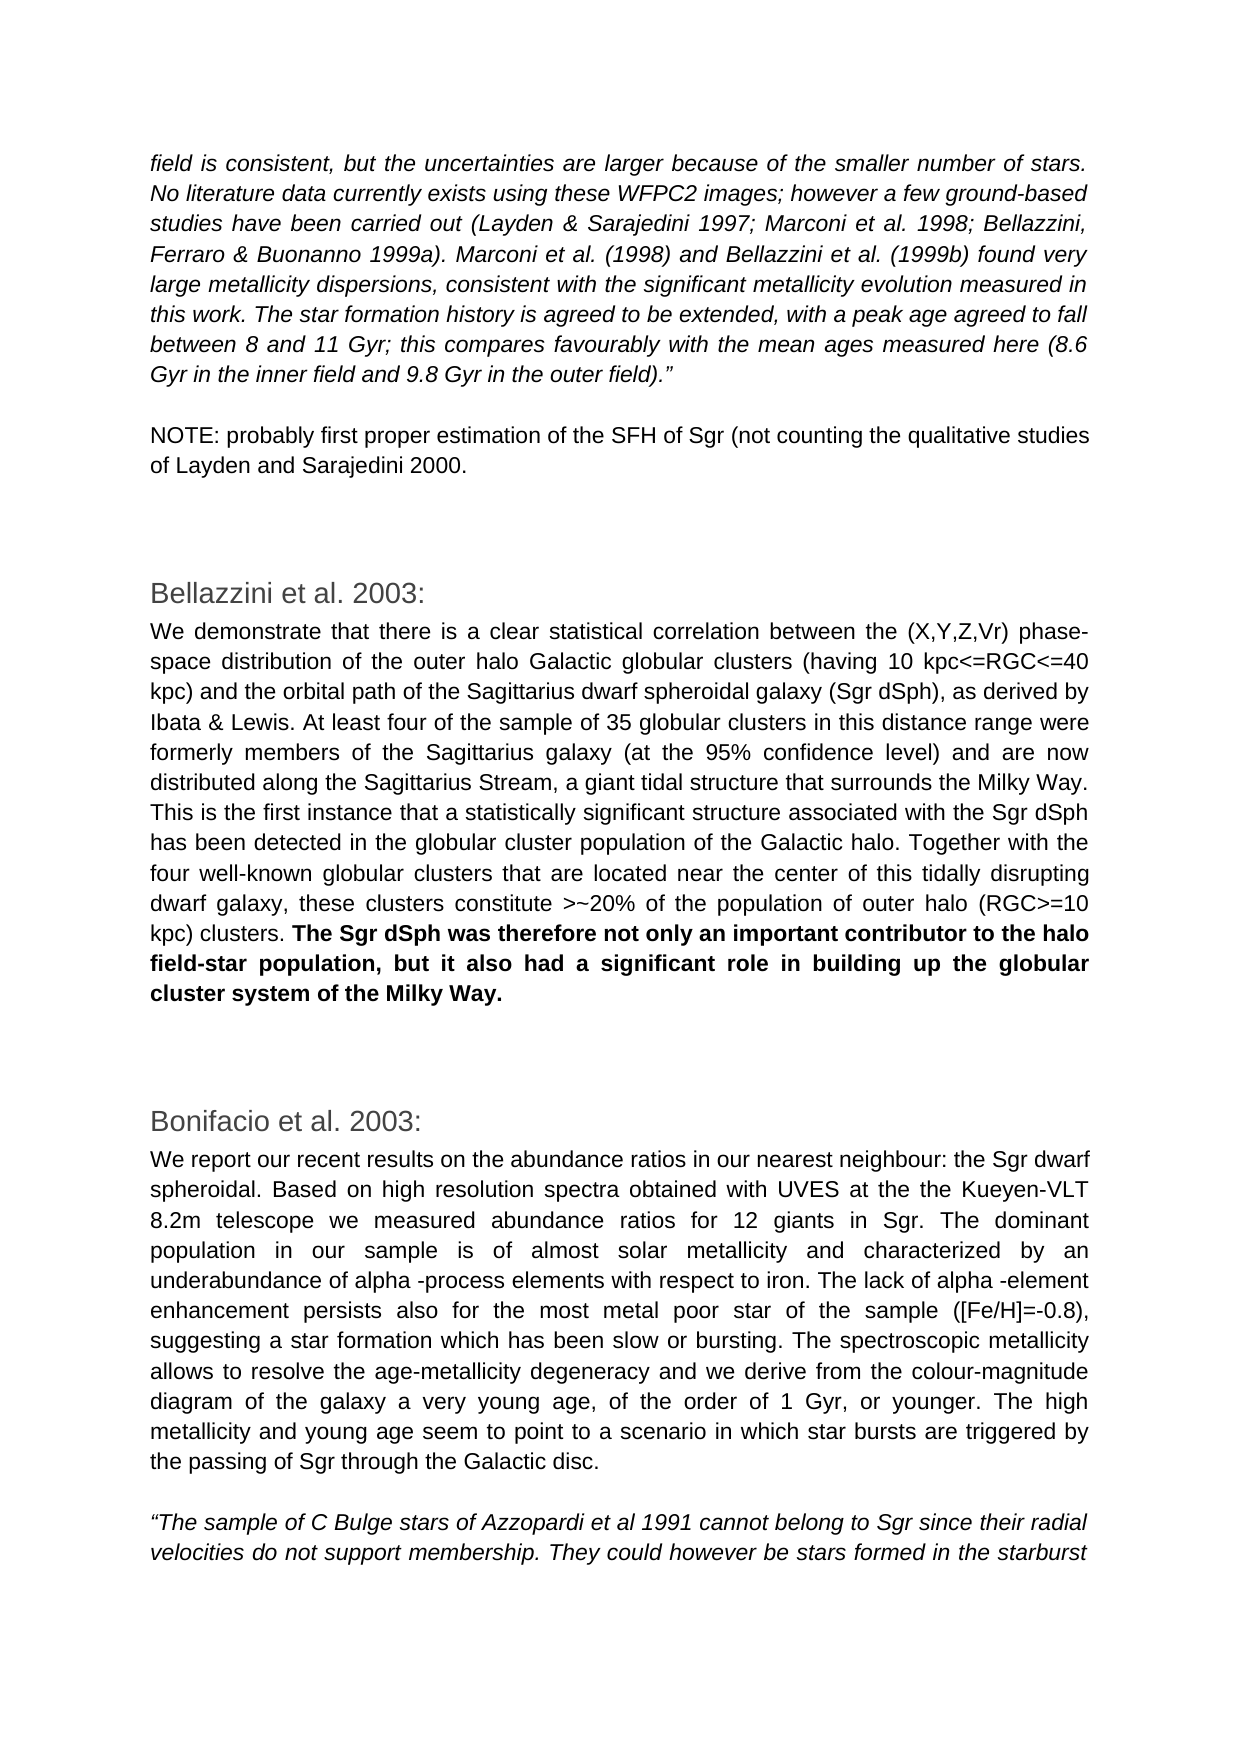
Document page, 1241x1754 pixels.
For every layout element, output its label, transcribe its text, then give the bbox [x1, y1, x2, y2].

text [150, 1509, 1090, 1565]
text We demonstrate that there is a clear statistical correlation between the (X,Y,Z,Vr) phase-space distribution of the outer halo Galactic globular clusters (having 10 kpc<=RGC<=40 kpc) and the orbital path of the Sagittarius dwarf spheroidal galaxy (Sgr dSph), as derived by Ibata & Lewis. At least four of the sample of 35 globular clusters in this distance range were formerly members of the Sagittarius galaxy (at the 95% confidence level) and are now distributed along the Sagittarius Stream, a giant tidal structure that surrounds the Milky Way. This is the first instance that a statistically significant structure associated with the Sgr dSph has been detected in the globular cluster population of the Galactic halo. Together with the four well-known globular clusters that are located near the center of this tidally disrupting dwarf galaxy, these clusters constitute >~20% of the population of outer halo (RGC>=10 kpc) clusters. The Sgr dSph was therefore not only an important contributor to the halo field-star population, but it also had a significant role in building up the globular cluster system of the Milky Way. [150, 618, 1090, 1007]
subtitle Bellazzini et al. 2003: [150, 576, 1090, 609]
text We report our recent results on the abundance ratios in our nearest neighbour: the Sgr dwarf spheroidal. Based on high resolution spectra obtained with UVES at the the Kueyen-VLT 8.2m telescope we measured abundance ratios for 12 giants in Sgr. The dominant population in our sample is of almost solar metallicity and characterized by an underabundance of alpha -process elements with respect to iron. The lack of alpha -element enhancement persists also for the most metal poor star of the sample ([Fe/H]=-0.8), suggesting a star formation which has been slow or bursting. The spectroscopic metallicity allows to resolve the age-metallicity degeneracy and we derive from the colour-magnitude diagram of the galaxy a very young age, of the order of 1 Gyr, or younger. The high metallicity and young age seem to point to a scenario in which star bursts are triggered by the passing of Sgr through the Galactic disc. [150, 1146, 1090, 1475]
subtitle Bonifacio et al. 2003: [150, 1104, 1090, 1138]
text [150, 150, 1090, 388]
text NOTE: probably first proper estimation of the SFH of Sgr (not counting the qualitative studies of Layden and Sarajedini 2000. [150, 422, 1090, 478]
